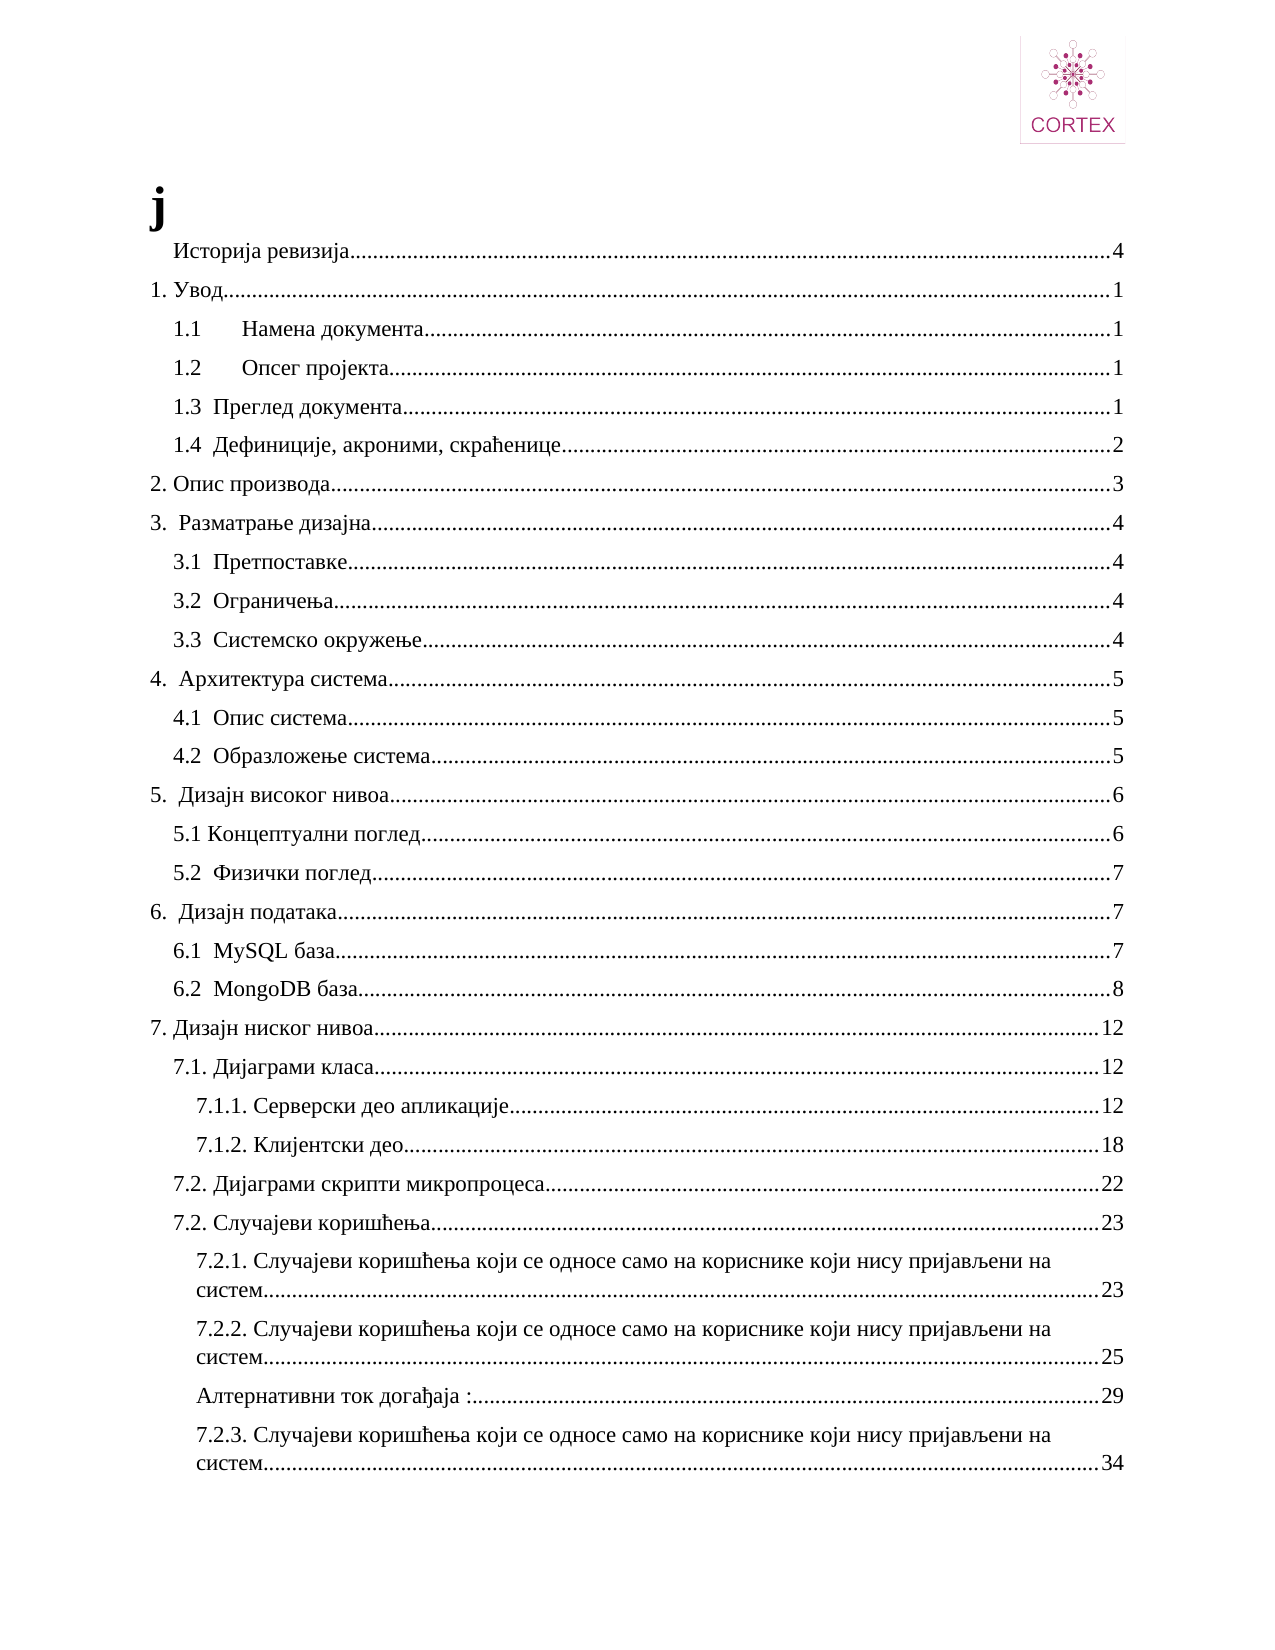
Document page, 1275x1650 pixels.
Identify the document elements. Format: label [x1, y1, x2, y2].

picture [1020, 36, 1125, 144]
